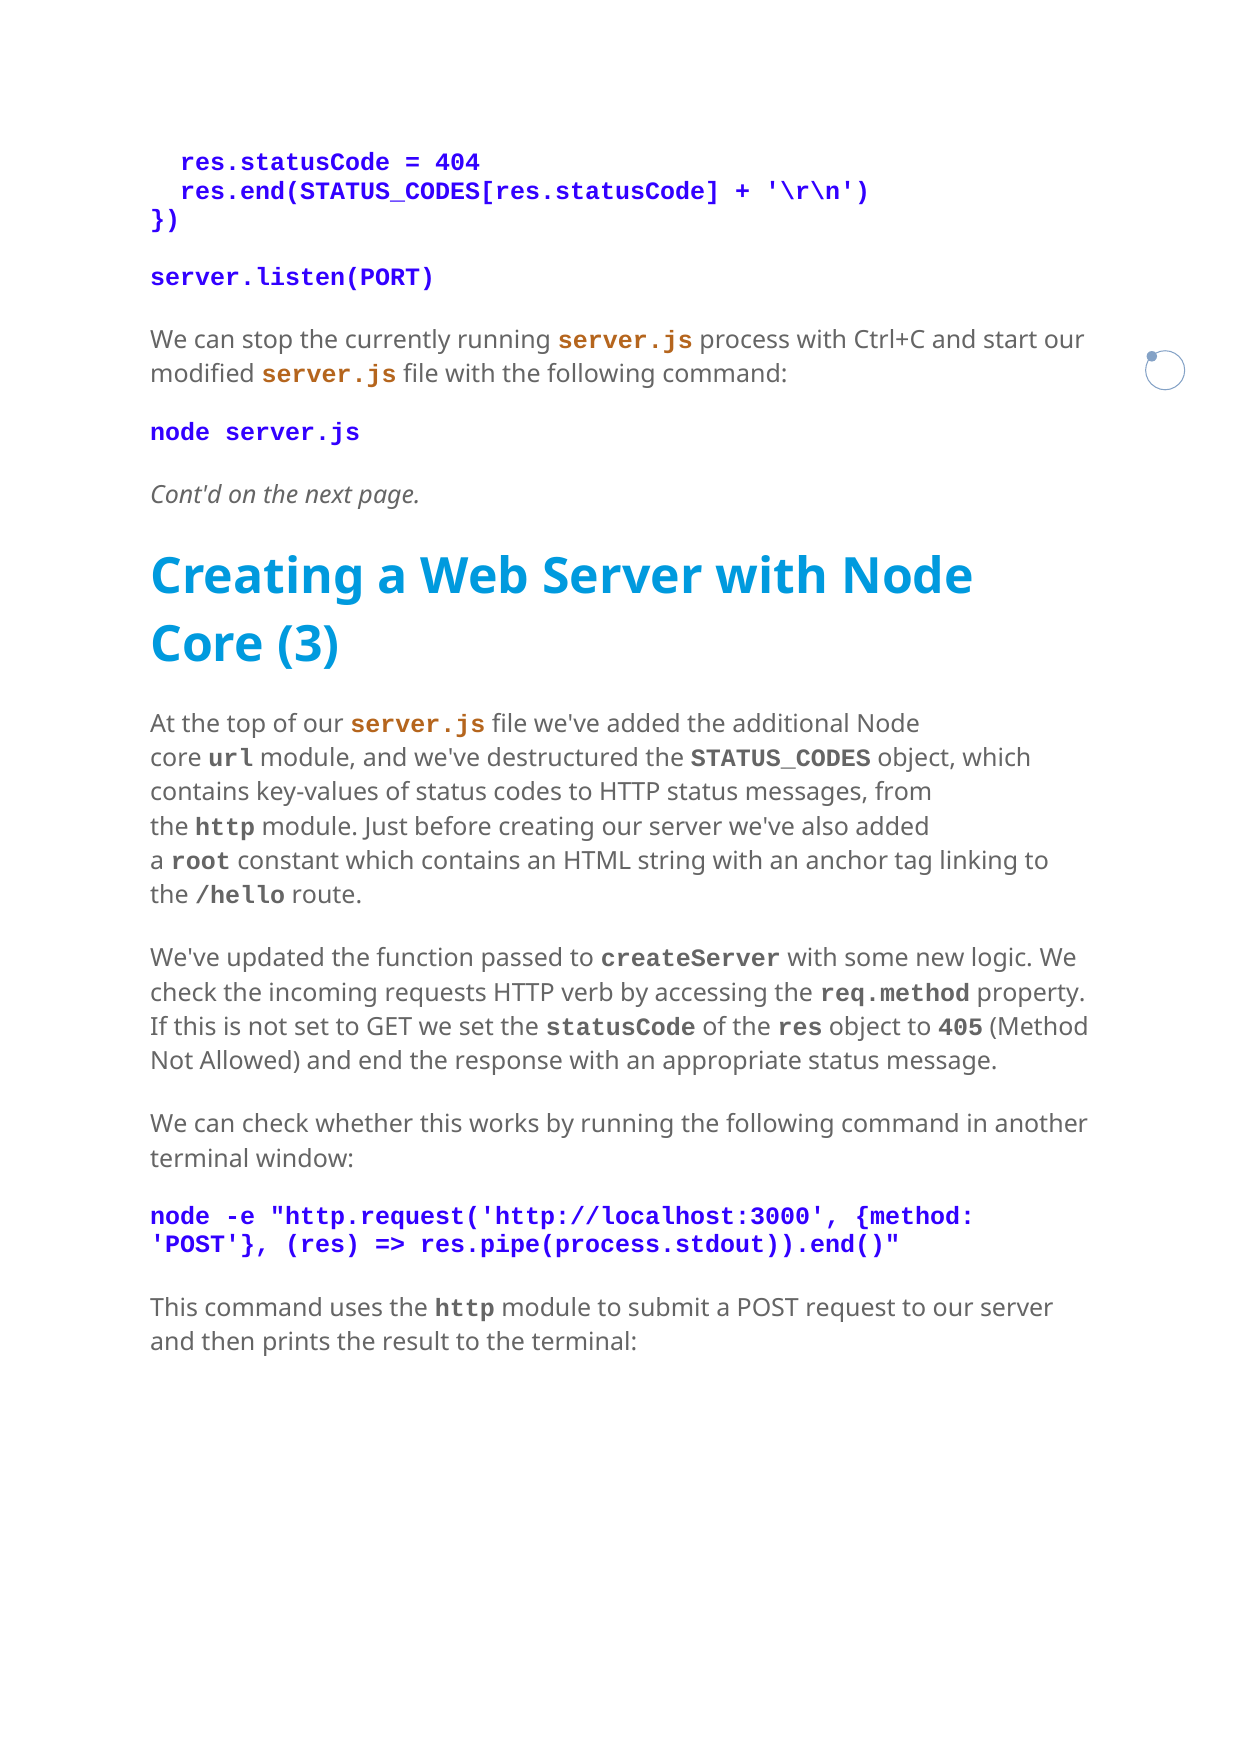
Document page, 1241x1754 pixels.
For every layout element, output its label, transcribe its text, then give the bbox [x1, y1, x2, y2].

text At the top of our server.js file we've added the additional Node core url module, and we've destructured the STATUS_CODES object, which contains key-values of status codes to HTTP status messages, from the http module. Just before creating our server we've also added a root constant which contains an HTML string with an anchor tag linking to the /hello route. [150, 706, 1090, 911]
text node -e "http.request('http://localhost:3000', {method: 'POST'}, (res) => res.pipe(process.stdout)).end()" [150, 1203, 1090, 1260]
text We've updated the function passed to createServer with some new logic. We check the incoming requests HTTP verb by accessing the req.method property. If this is not set to GET we set the statusCode of the res object to 405 (Method Not Allowed) and end the response with an appropriate status message. [150, 940, 1090, 1077]
text server.listen(PORT) [150, 264, 1090, 292]
text This command uses the http module to submit a POST request to our server and then prints the result to the terminal: [150, 1289, 1090, 1358]
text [150, 150, 1090, 235]
text We can stop the currently running server.js process with Ctrl+C and start our modified server.js file with the following command: [150, 322, 1090, 390]
text node server.js [150, 419, 1090, 448]
subtitle Creating a Web Server with Node Core (3) [150, 540, 1090, 676]
text We can check whether this works by running the following command in another terminal window: [150, 1106, 1090, 1174]
text Cont'd on the next page. [150, 477, 1090, 511]
